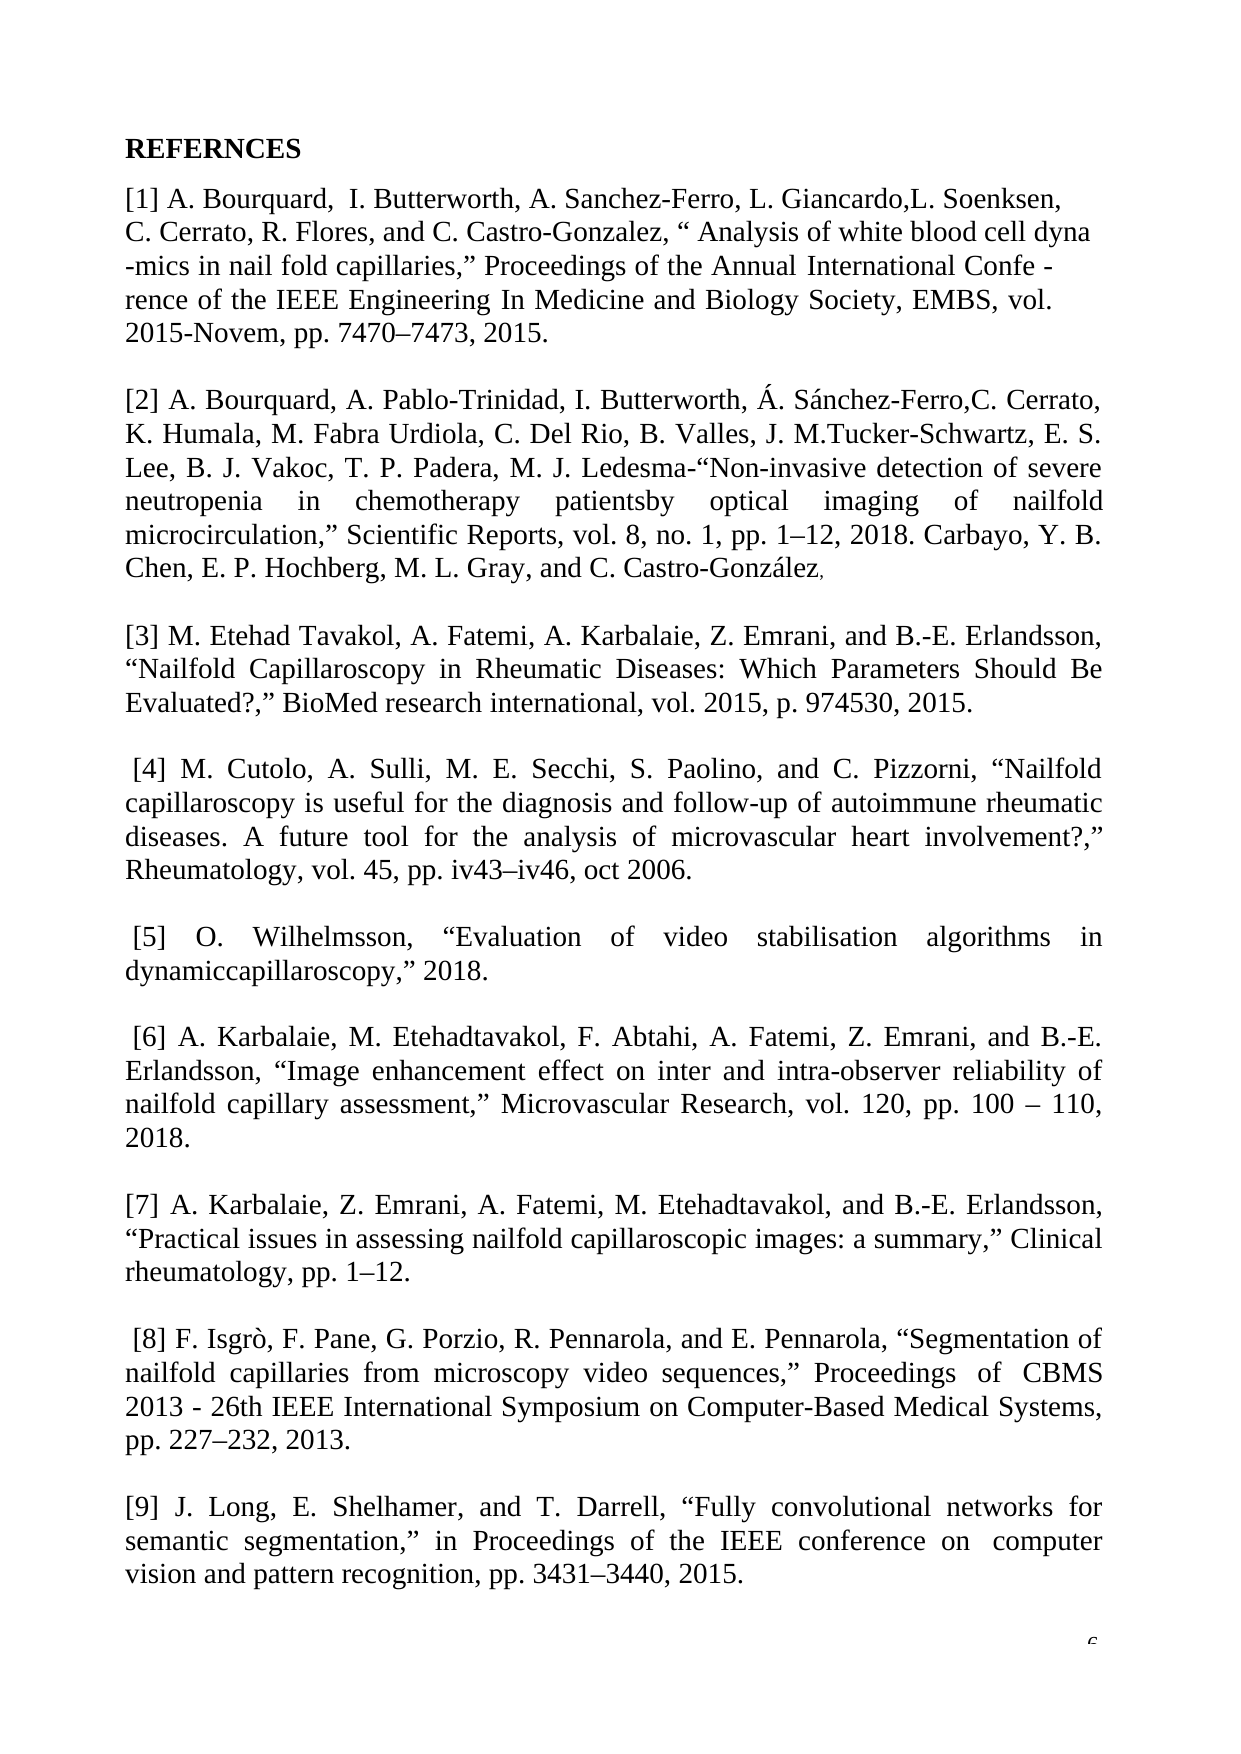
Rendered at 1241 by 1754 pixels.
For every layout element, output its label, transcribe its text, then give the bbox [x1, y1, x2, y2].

list A. Bourquard, I. Butterworth, A. Sanchez-Ferro, L. Giancardo,L. Soenksen, [125, 182, 1219, 215]
text -mics in nail fold capillaries,” Proceedings of the Annual International Confe - rence of the IEEE Engineering In Medicine and Biology Society, EMBS, vol. 2015-Novem, pp. 7470–7473, 2015. [125, 248, 1053, 349]
list M. Cutolo, A. Sulli, M. E. Secchi, S. Paolino, and C. Pizzorni, “Nailfold capillaroscopy is useful for the diagnosis and follow-up of autoimmune rheumatic diseases. A future tool for the analysis of microvascular heart involvement?,” Rheumatology, vol. 45, pp. iv43–iv46, oct 2006. [125, 752, 1103, 886]
list J. Long, E. Shelhamer, and T. Darrell, “Fully convolutional networks for semantic segmentation,” in Proceedings of the IEEE conference on computer vision and pattern recognition, pp. 3431–3440, 2015. [125, 1489, 1103, 1590]
list F. Isgrò, F. Pane, G. Porzio, R. Pennarola, and E. Pennarola, “Segmentation of nailfold capillaries from microscopy video sequences,” Proceedings of CBMS 2013 - 26th IEEE International Symposium on Computer-Based Medical Systems, pp. 227–232, 2013. [125, 1322, 1104, 1456]
list A. Karbalaie, Z. Emrani, A. Fatemi, M. Etehadtavakol, and B.-E. Erlandsson, “Practical issues in assessing nailfold capillaroscopic images: a summary,” Clinical rheumatology, pp. 1–12. [125, 1187, 1104, 1288]
list A. Karbalaie, M. Etehadtavakol, F. Abtahi, A. Fatemi, Z. Emrani, and B.-E. Erlandsson, “Image enhancement effect on inter and intra-observer reliability of nailfold capillary assessment,” Microvascular Research, vol. 120, pp. 100 – 110, 2018. [125, 1019, 1103, 1153]
list O. Wilhelmsson, “Evaluation of video stabilisation algorithms in dynamiccapillaroscopy,” 2018. [125, 919, 1103, 986]
subtitle REFERNCES [125, 132, 1219, 165]
text K. Humala, M. Fabra Urdiola, C. Del Rio, B. Valles, J. M.Tucker-Schwartz, E. S. Lee, B. J. Vakoc, T. P. Padera, M. J. Ledesma-“Non-invasive detection of severe neutropenia in chemotherapy patientsby optical imaging of nailfold microcirculation,” Scientific Reports, vol. 8, no. 1, pp. 1–12, 2018. Carbayo, Y. B. Chen, E. P. Hochberg, M. L. Gray, and C. Castro-González, [125, 416, 1103, 584]
list M. Etehad Tavakol, A. Fatemi, A. Karbalaie, Z. Emrani, and B.-E. Erlandsson, “Nailfold Capillaroscopy in Rheumatic Diseases: Which Parameters Should Be Evaluated?,” BioMed research international, vol. 2015, p. 974530, 2015. [125, 618, 1104, 718]
text C. Cerrato, R. Flores, and C. Castro-Gonzalez, “ Analysis of white blood cell dyna [125, 215, 1219, 248]
list A. Bourquard, A. Pablo-Trinidad, I. Butterworth, Á. Sánchez-Ferro,C. Cerrato, [125, 383, 1219, 416]
